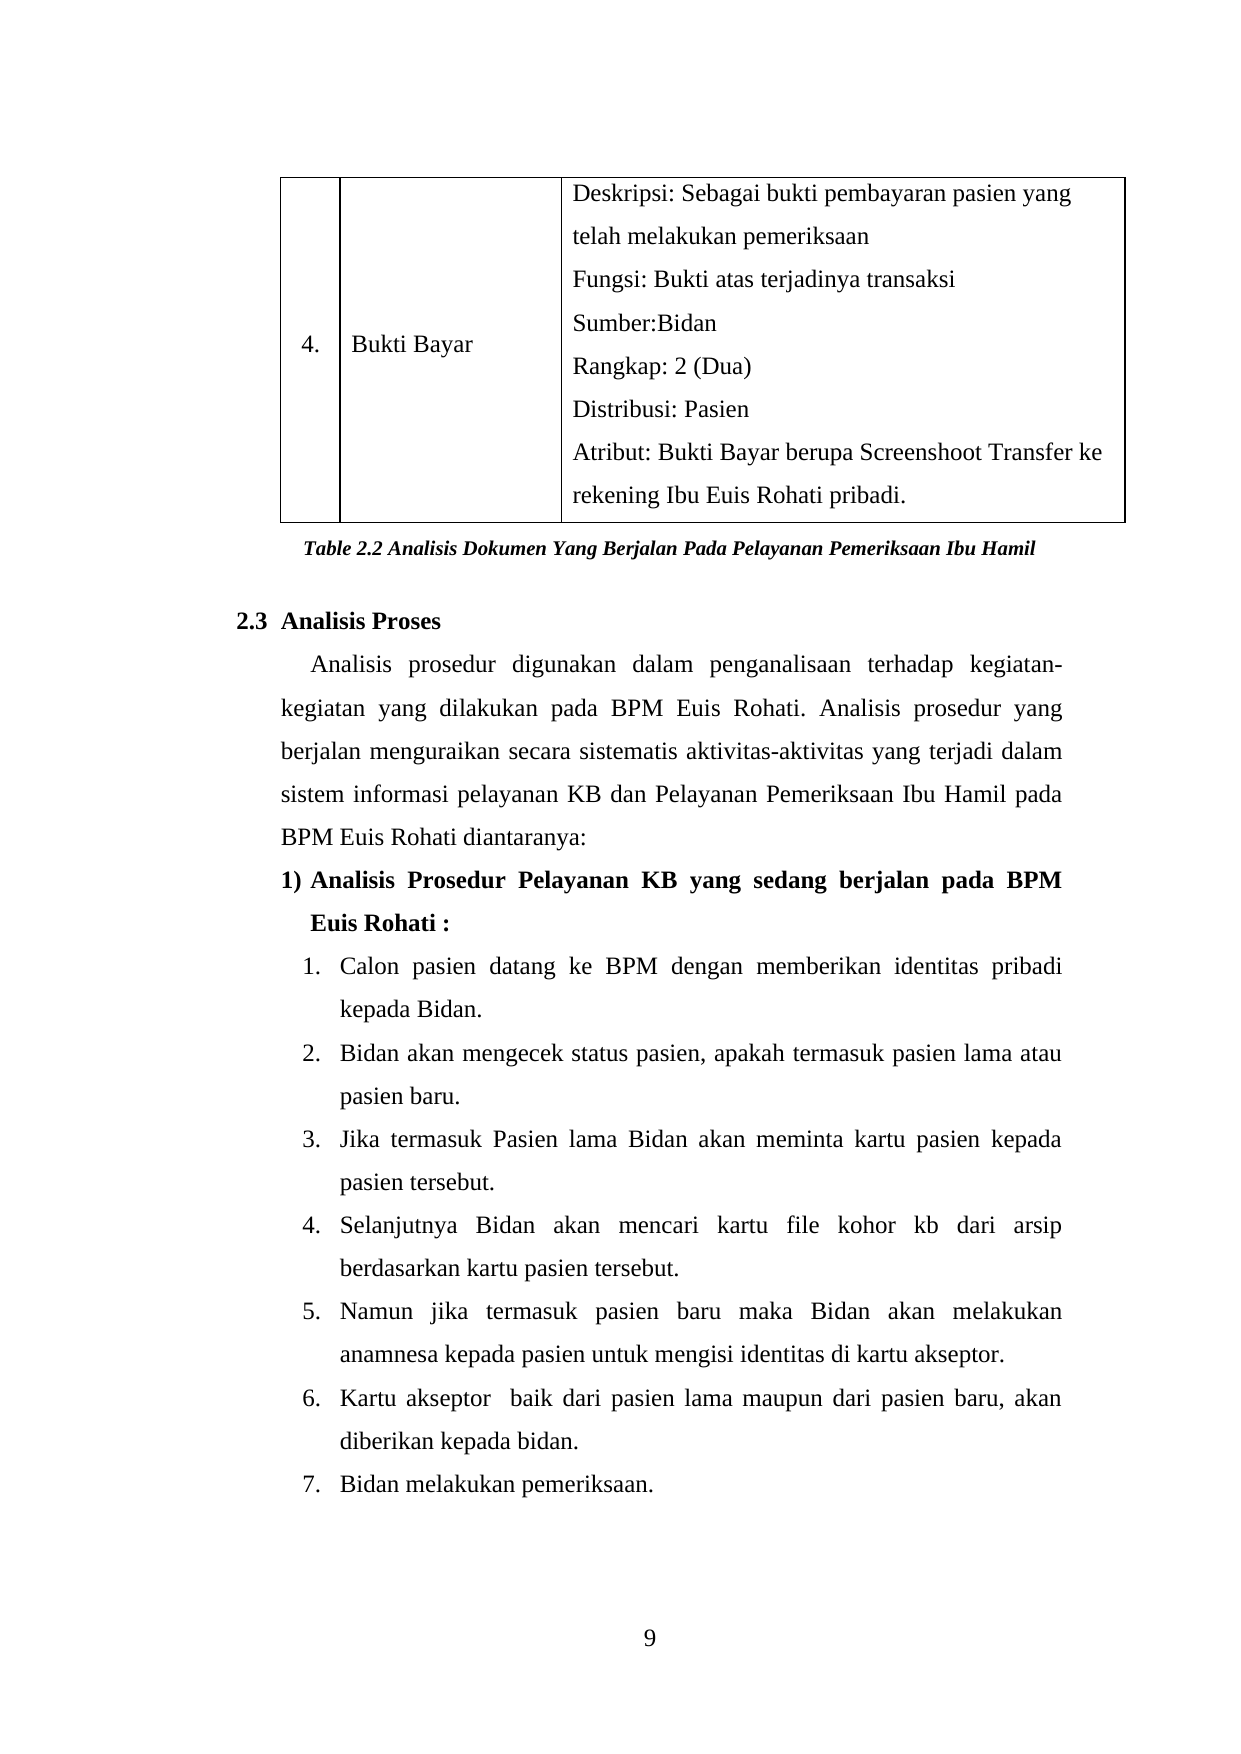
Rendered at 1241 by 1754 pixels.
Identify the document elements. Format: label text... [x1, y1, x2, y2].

text Analisis prosedur digunakan dalam penganalisaan terhadap kegiatan-kegiatan yang dilakukan pada BPM Euis Rohati. Analisis prosedur yang berjalan menguraikan secara sistematis aktivitas-aktivitas yang terjadi dalam sistem informasi pelayanan KB dan Pelayanan Pemeriksaan Ibu Hamil pada BPM Euis Rohati diantaranya: [281, 649, 1063, 851]
text Table 2.2 Analisis Dokumen Yang Berjalan Pada Pelayanan Pemeriksaan Ibu Hamil [236, 536, 1063, 559]
list Bidan melakukan pemeriksaan. [302, 1469, 1063, 1498]
list Kartu akseptor baik dari pasien lama maupun dari pasien baru, akan diberikan kepada bidan. [302, 1383, 1063, 1454]
list Namun jika termasuk pasien baru maka Bidan akan melakukan anamnesa kepada pasien untuk mengisi identitas di kartu akseptor. [302, 1296, 1063, 1368]
subtitle Analisis Proses [236, 606, 1063, 635]
list Calon pasien datang ke BPM dengan memberikan identitas pribadi kepada Bidan. [302, 951, 1063, 1023]
table_cell Bukti Bayar [341, 178, 561, 522]
table_cell 4. [281, 178, 339, 522]
list Selanjutnya Bidan akan mencari kartu file kohor kb dari arsip berdasarkan kartu pasien tersebut. [302, 1210, 1063, 1282]
table_cell Deskripsi: Sebagai bukti pembayaran pasien yang telah melakukan pemeriksaan Fungsi: Bukti atas terjadinya transaksi Sumber:Bidan Rangkap: 2 (Dua) Distribusi: Pasien Atribut: Bukti Bayar berupa Screenshoot Transfer ke rekening Ibu Euis Rohati pribadi. [562, 178, 1124, 522]
list Analisis Prosedur Pelayanan KB yang sedang berjalan pada BPM Euis Rohati : [281, 865, 1063, 937]
list Jika termasuk Pasien lama Bidan akan meminta kartu pasien kepada pasien tersebut. [302, 1124, 1063, 1196]
list Bidan akan mengecek status pasien, apakah termasuk pasien lama atau pasien baru. [302, 1038, 1063, 1109]
